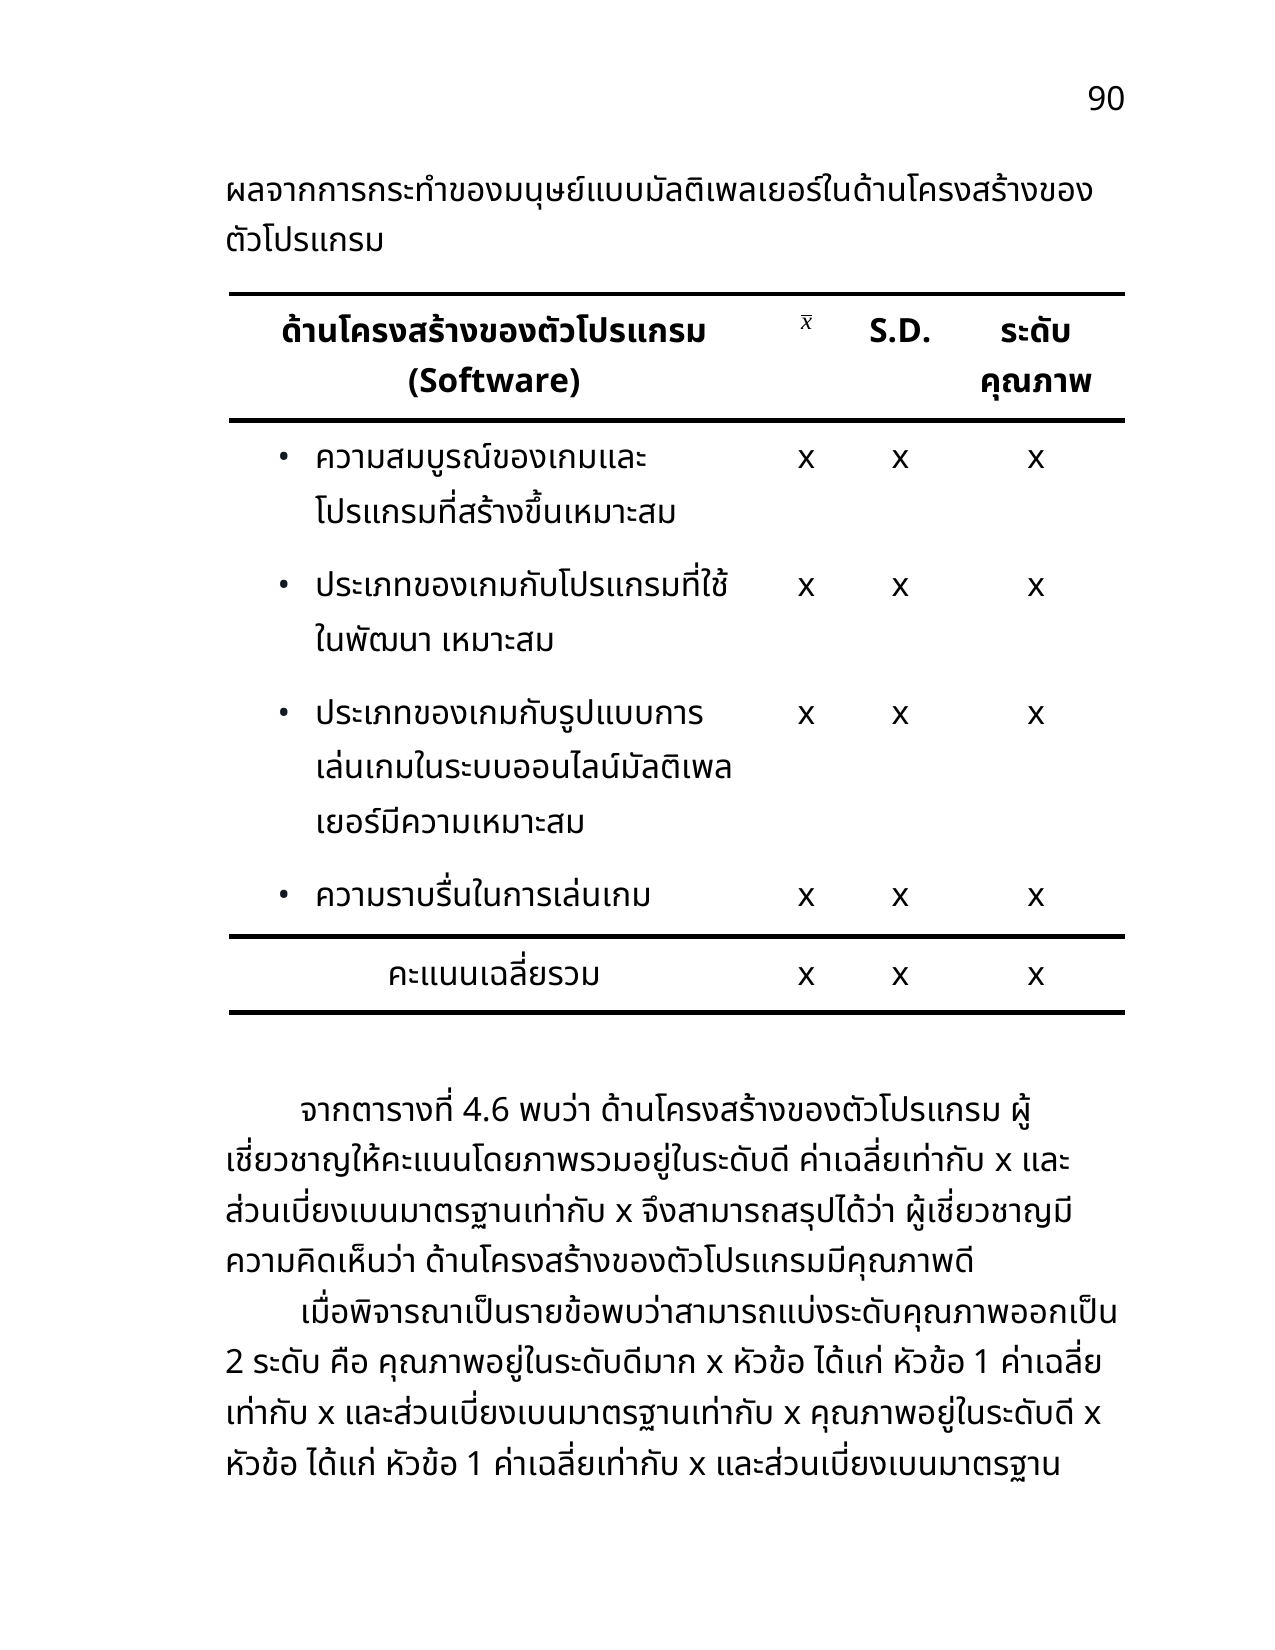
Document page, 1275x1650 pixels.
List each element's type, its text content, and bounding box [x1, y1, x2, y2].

table_cell x [853, 939, 947, 1010]
table_cell ประเภทของเกมกับรูปแบบการเล่นเกมในระบบออนไลน์มัลติเพลเยอร์มีความเหมาะสม [229, 679, 759, 861]
table_header ด้านโครงสร้างของตัวโปรแกรม (Software) [229, 296, 759, 418]
table_cell x [853, 861, 947, 934]
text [225, 1288, 1125, 1490]
table_cell x [947, 679, 1124, 861]
table_header ระดับคุณภาพ [947, 296, 1124, 418]
table_cell x [853, 679, 947, 861]
table_cell ความราบรื่นในการเล่นเกม [229, 861, 759, 934]
text จากตารางที่ 4.6 พบว่า ด้านโครงสร้างของตัวโปรแกรม ผู้เชี่ยวชาญให้คะแนนโดยภาพรวมอยู่ในระดับดี ค่าเฉลี่ยเท่ากับ x และส่วนเบี่ยงเบนมาตรฐานเท่ากับ x จึงสามารถสรุปได้ว่า ผู้เชี่ยวชาญมีความคิดเห็นว่า ด้านโครงสร้างของตัวโปรแกรมมีคุณภาพดี [225, 1085, 1125, 1288]
table_header [760, 296, 853, 418]
table_cell x [947, 551, 1124, 678]
table_cell x [760, 939, 853, 1010]
table_cell ความสมบูรณ์ของเกมและโปรแกรมที่สร้างขึ้นเหมาะสม [229, 423, 759, 551]
table_cell x [760, 551, 853, 678]
table_cell x [853, 551, 947, 678]
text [225, 166, 1125, 267]
table_cell x [947, 423, 1124, 551]
table_header S.D. [853, 296, 947, 418]
table_cell x [947, 939, 1124, 1010]
table_cell ประเภทของเกมกับโปรแกรมที่ใช้ในพัฒนา เหมาะสม [229, 551, 759, 678]
table_cell คะแนนเฉลี่ยรวม [229, 939, 759, 1010]
table_cell x [947, 861, 1124, 934]
table_cell x [760, 679, 853, 861]
table_cell x [760, 861, 853, 934]
table_cell x [853, 423, 947, 551]
table_cell x [760, 423, 853, 551]
